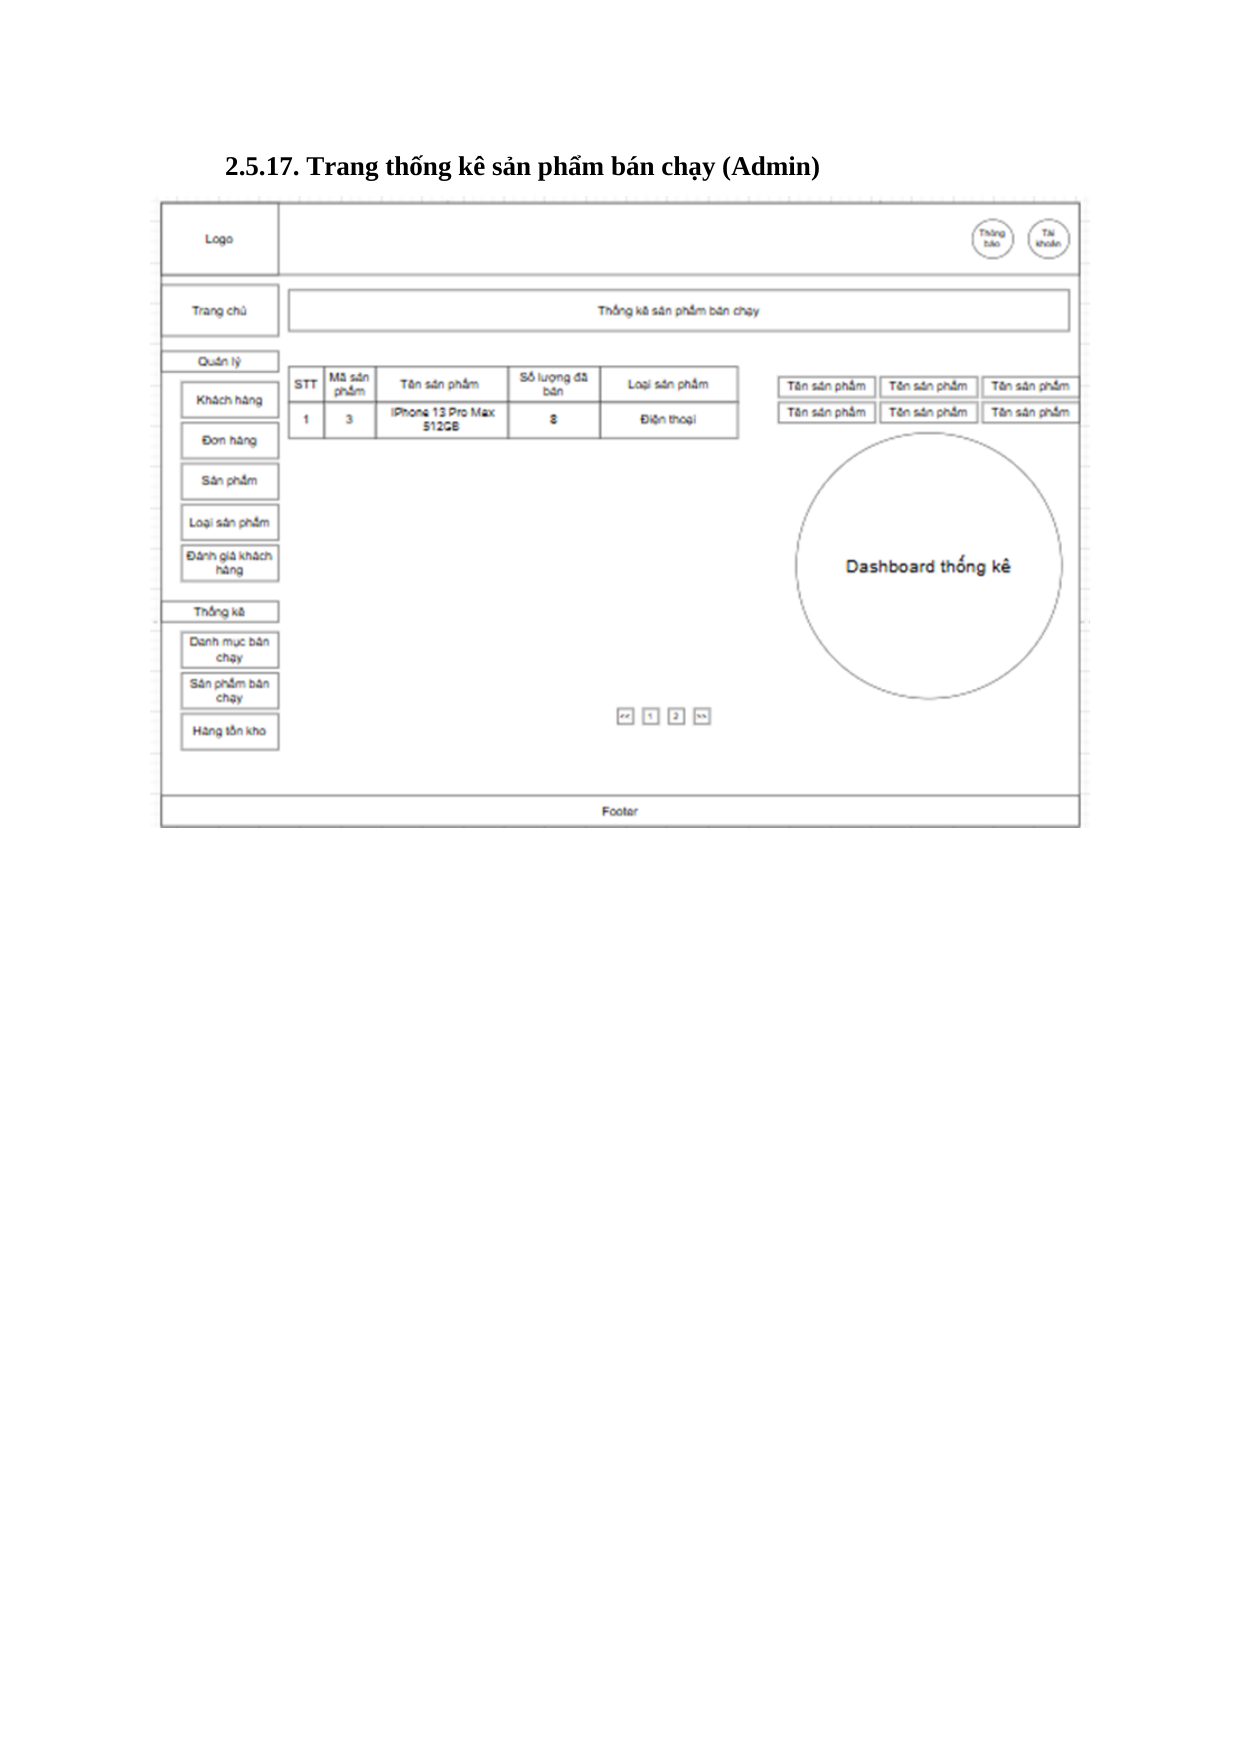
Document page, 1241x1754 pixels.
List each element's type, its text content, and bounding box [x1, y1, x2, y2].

picture [150, 196, 1091, 828]
subtitle 2.5.17. Trang thống kê sản phẩm bán chạy (Admin) [150, 150, 1090, 181]
